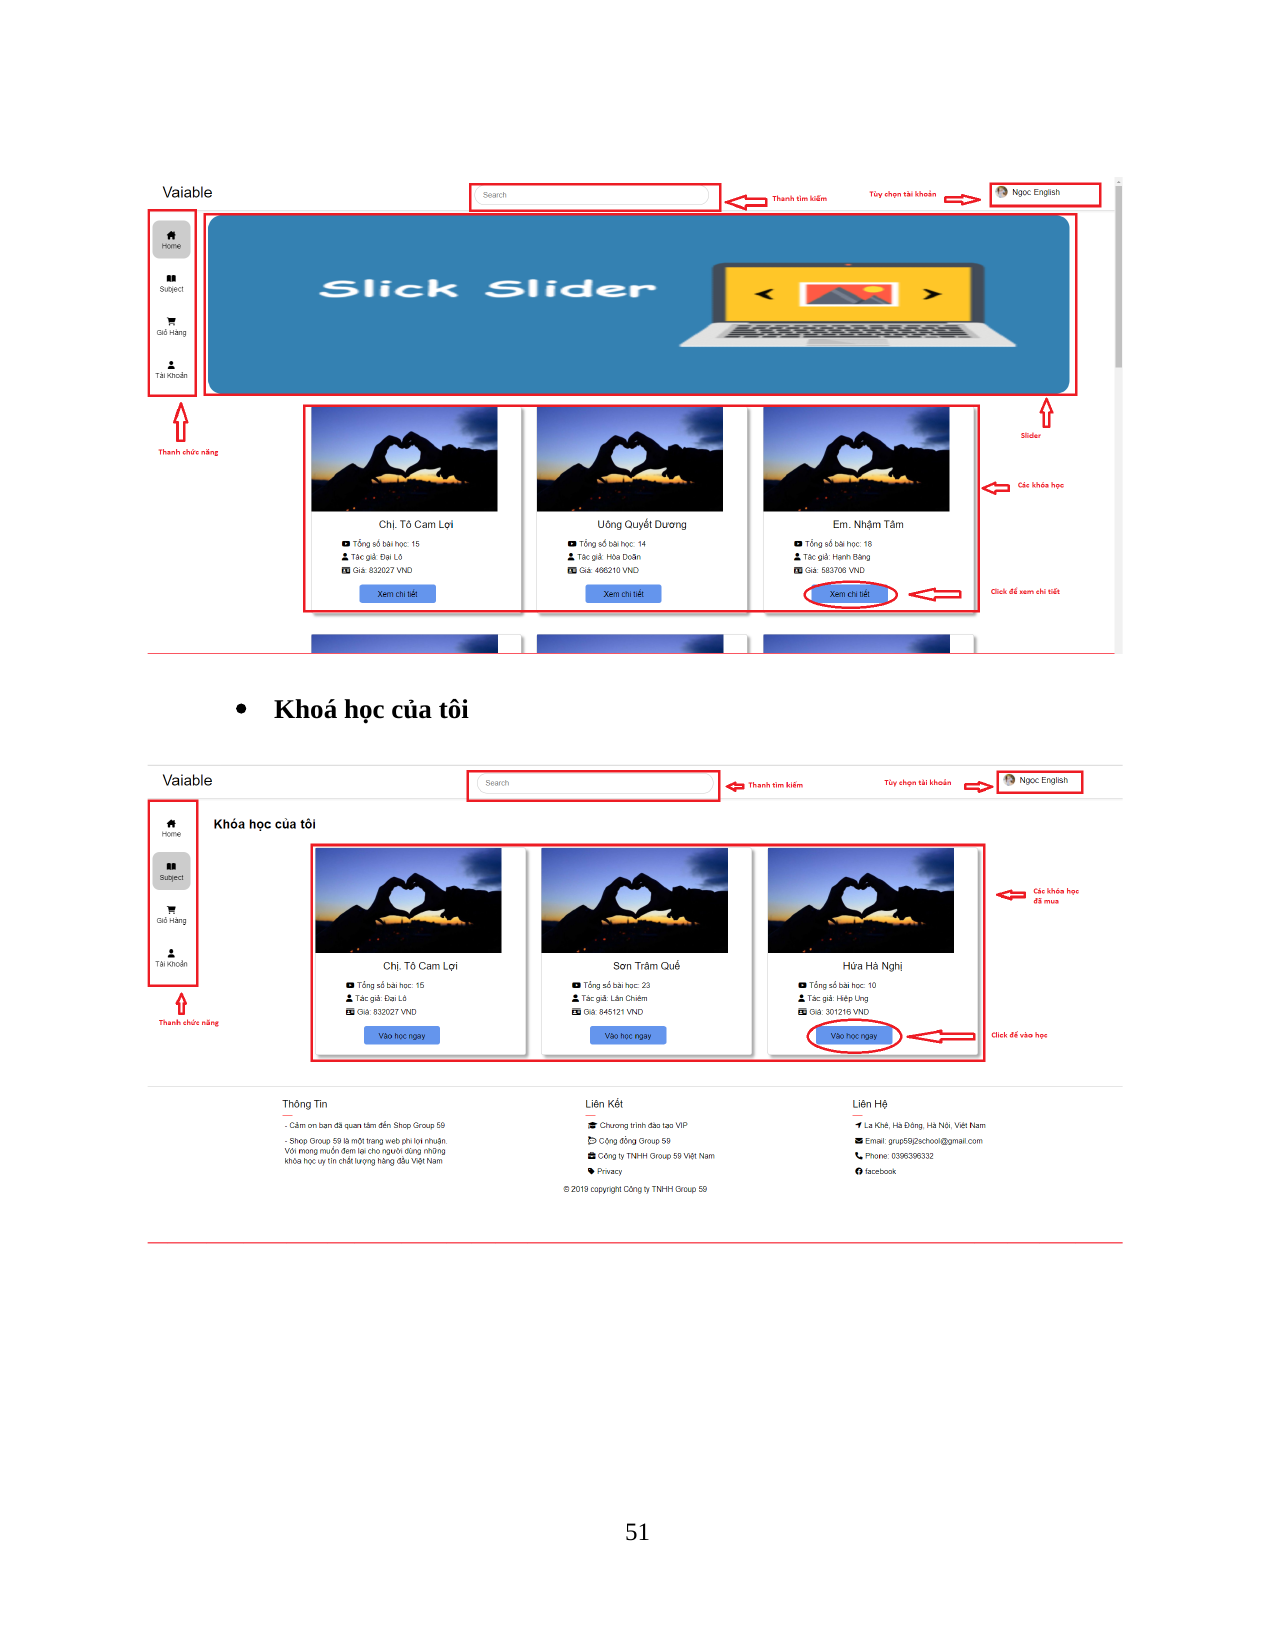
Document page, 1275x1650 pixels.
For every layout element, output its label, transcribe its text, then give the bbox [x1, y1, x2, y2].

list Khoá học của tôi [236, 693, 1127, 724]
picture [147, 764, 1123, 1244]
picture [147, 177, 1123, 654]
